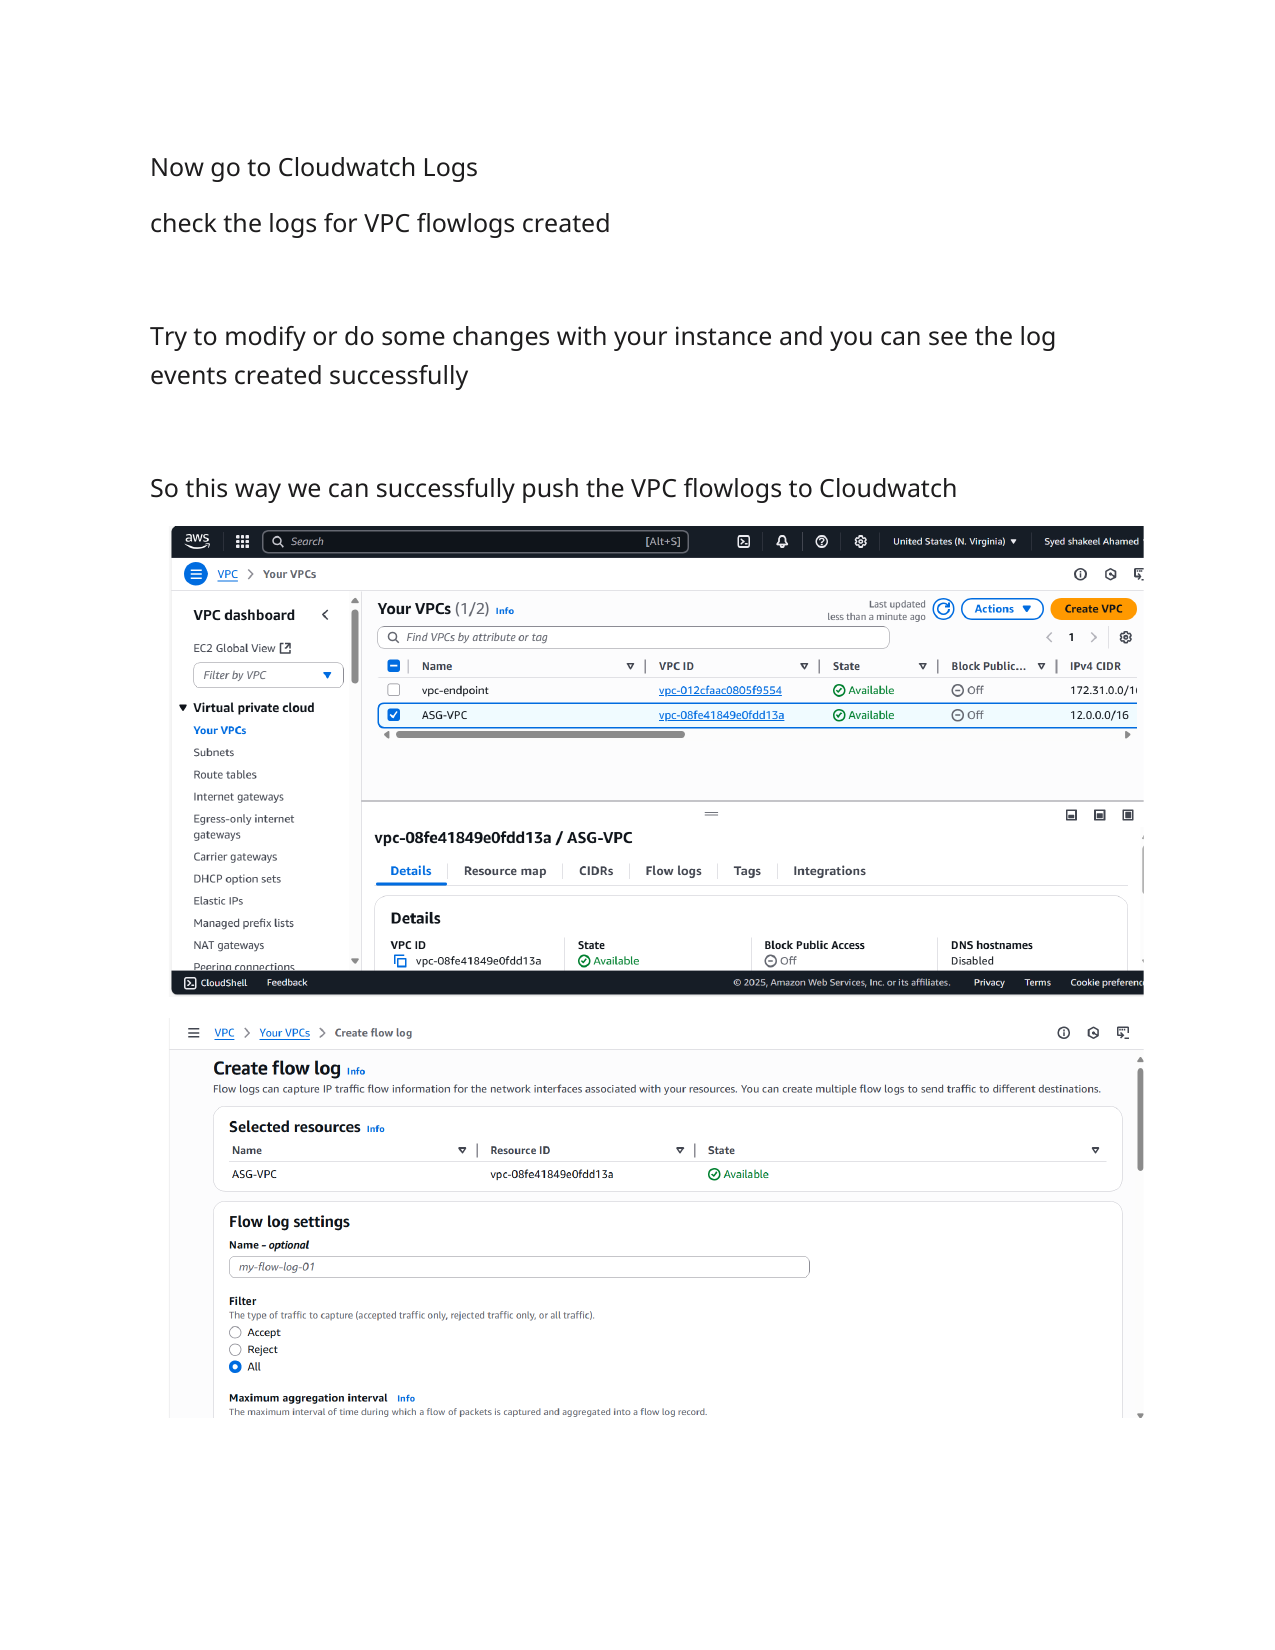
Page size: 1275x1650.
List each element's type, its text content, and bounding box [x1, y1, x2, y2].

text So this way we can successfully push the VPC flowlogs to Cloudwatch [150, 470, 1125, 504]
text check the logs for VPC flowlogs created [150, 206, 1125, 240]
text Now go to Cloudwatch Logs [150, 150, 1125, 184]
text Try to modify or do some changes with your instance and you can see the log events created successfully [150, 318, 1125, 392]
